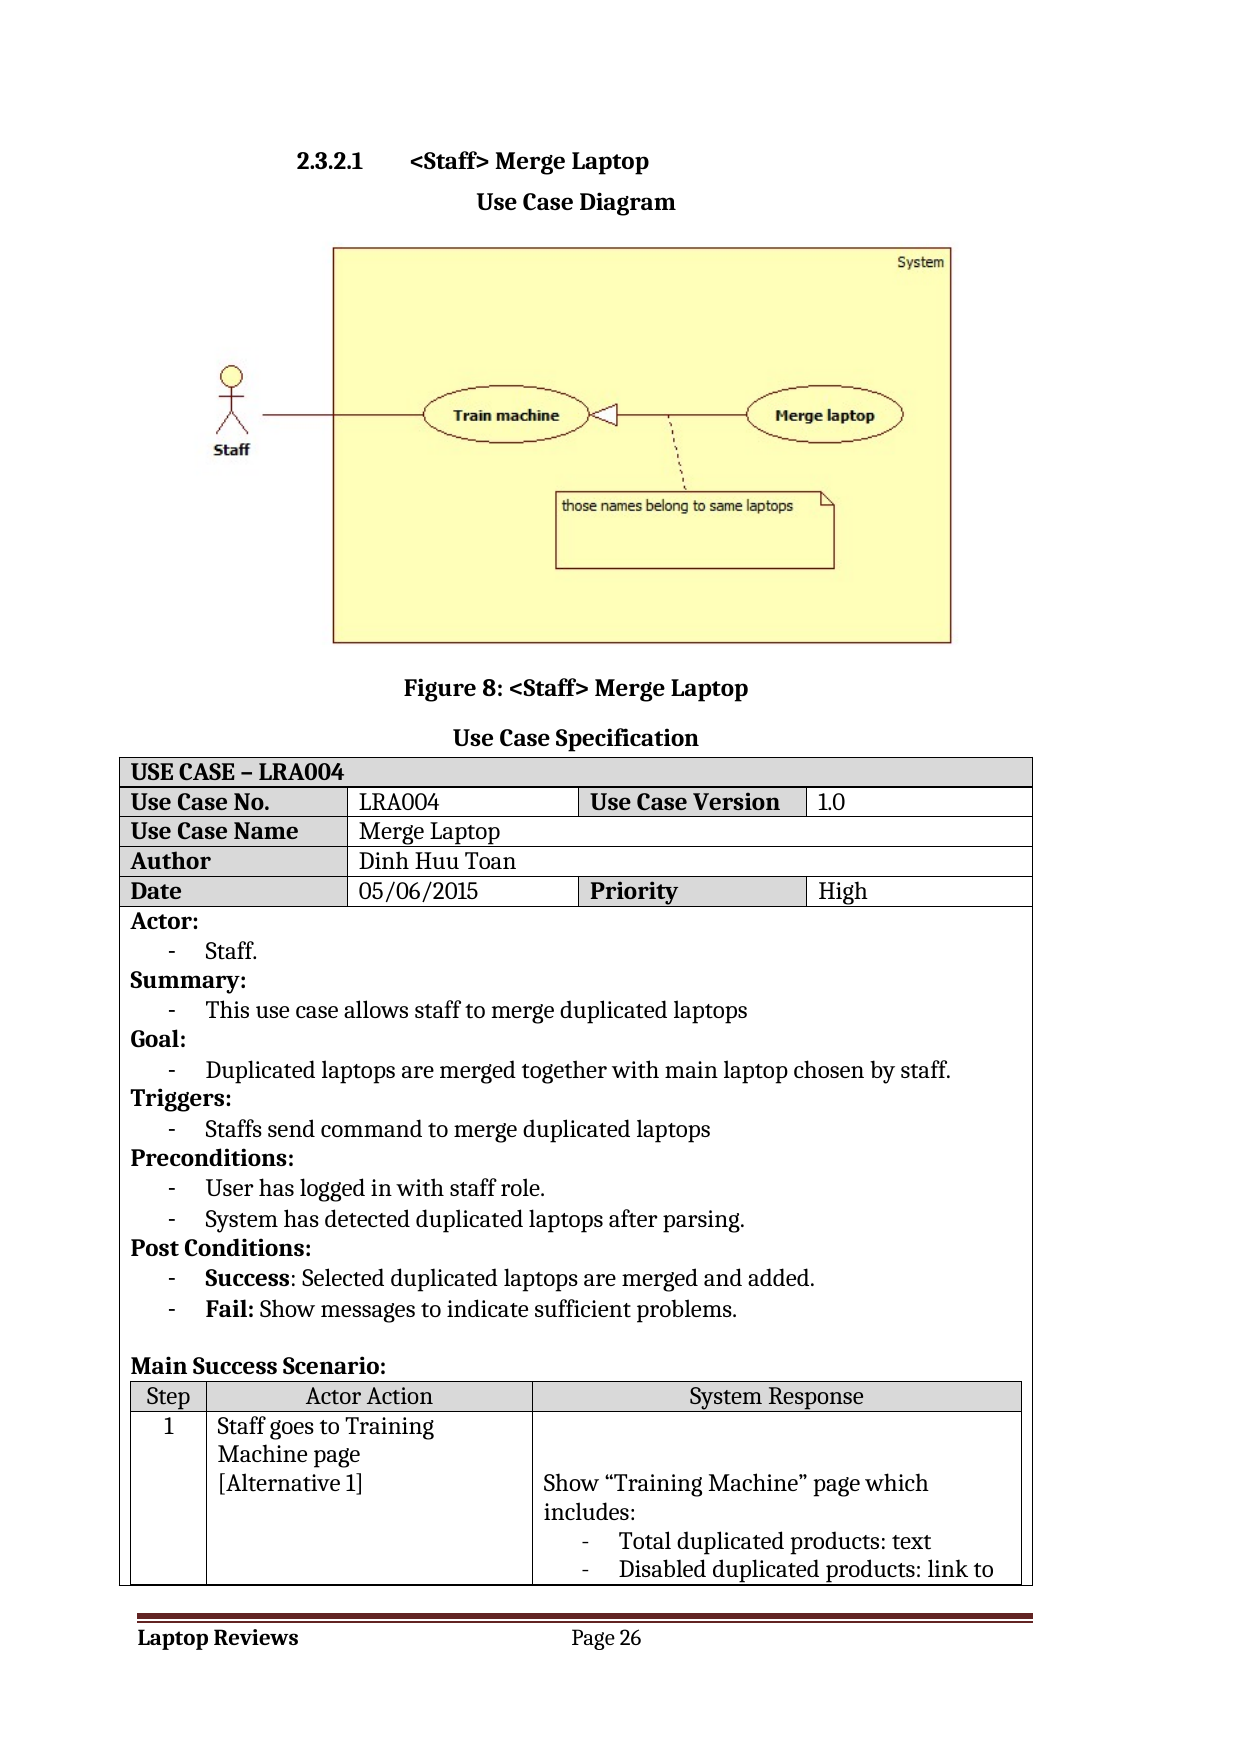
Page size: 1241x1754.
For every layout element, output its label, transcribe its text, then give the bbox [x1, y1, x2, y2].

table_cell Merge Laptop [348, 817, 1032, 846]
subtitle Use Case Diagram [118, 188, 1033, 217]
subtitle Use Case Specification [118, 723, 1033, 752]
table_cell Date [120, 877, 347, 906]
table_cell 1.0 [807, 788, 1032, 816]
table_cell Use Case Version [579, 788, 806, 816]
picture [174, 221, 978, 670]
table_cell Priority [579, 877, 806, 906]
table_cell High [807, 877, 1032, 906]
subtitle <Staff> Merge Laptop [297, 147, 1033, 176]
table_cell 05/06/2015 [348, 877, 578, 906]
table_cell Use Case No. [120, 788, 347, 816]
table_cell Dinh Huu Toan [348, 847, 1032, 876]
table_cell Author [120, 847, 347, 876]
text Figure 8: <Staff> Merge Laptop [118, 674, 1033, 703]
table_header USE CASE – LRA004 [120, 758, 1032, 786]
table_cell LRA004 [348, 788, 578, 816]
table_cell Use Case Name [120, 817, 347, 846]
